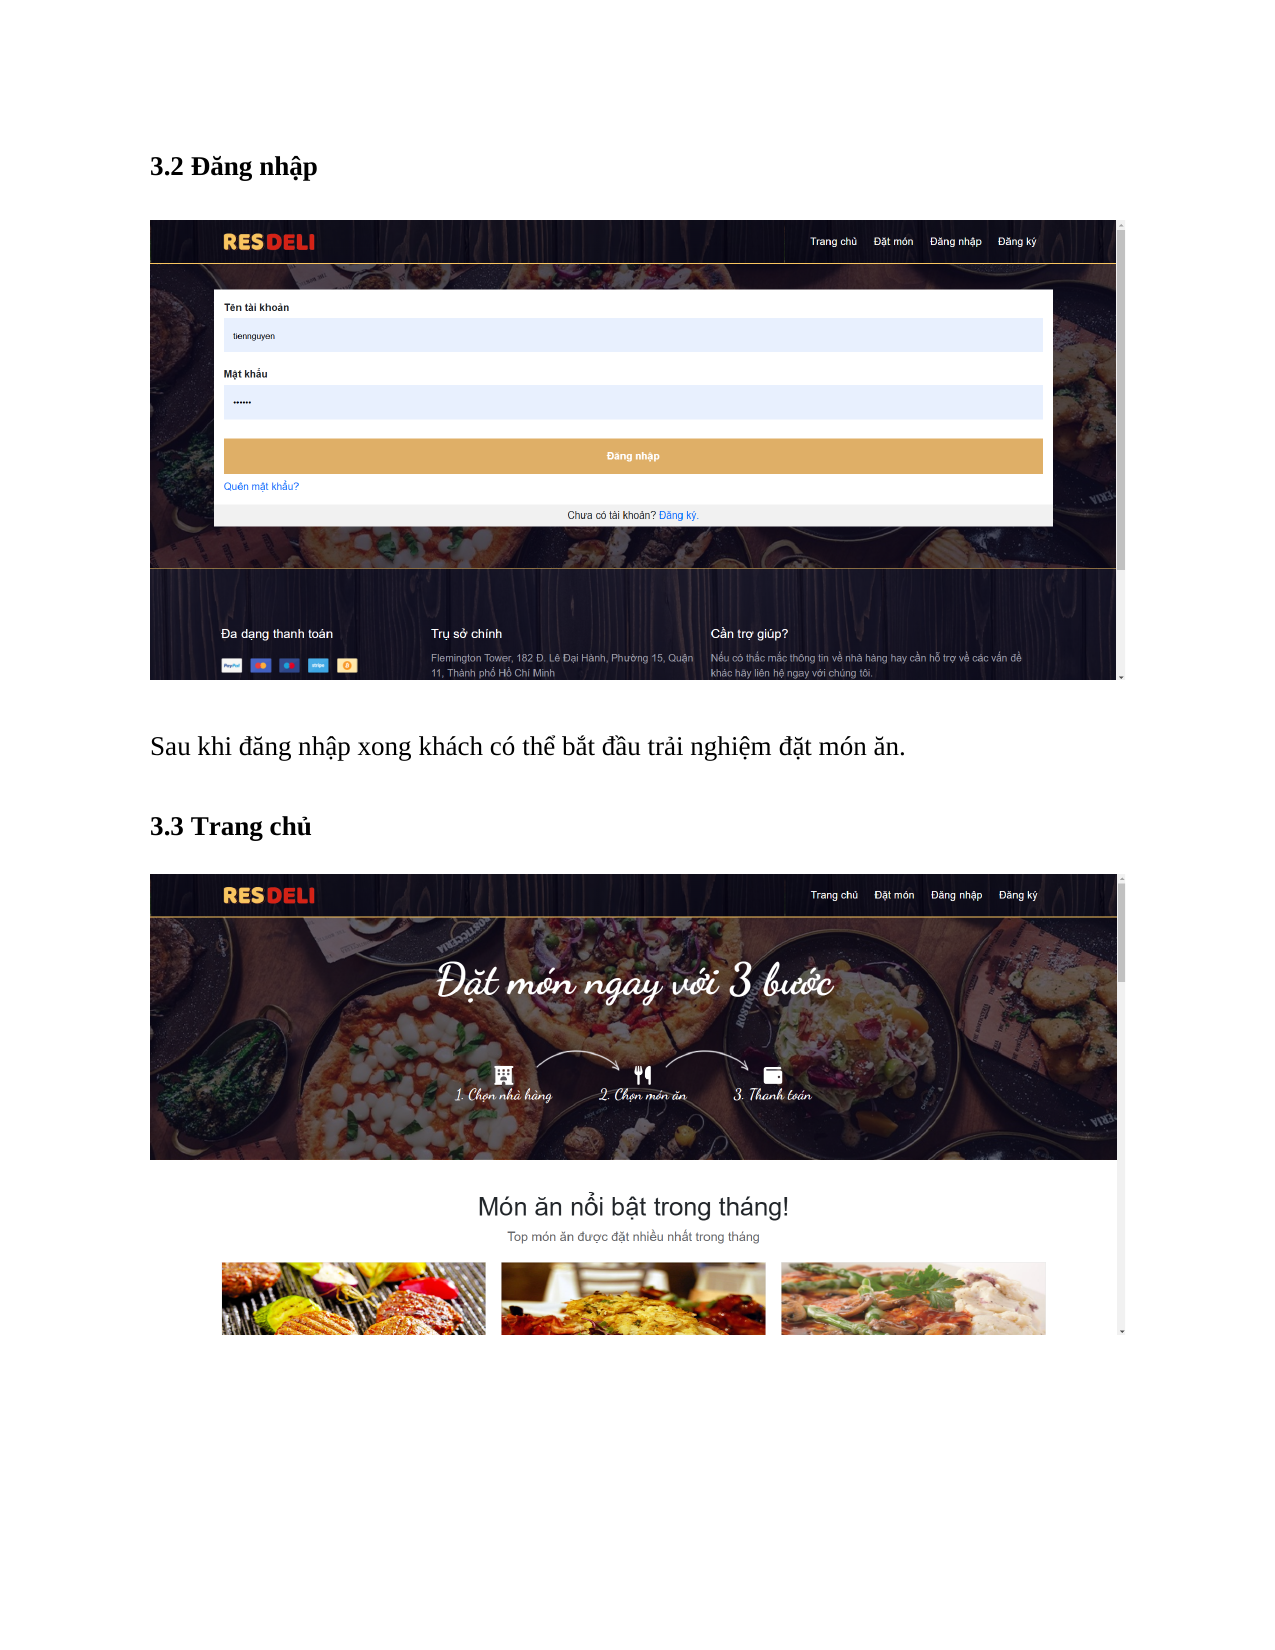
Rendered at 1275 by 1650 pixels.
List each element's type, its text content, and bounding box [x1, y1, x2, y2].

text Sau khi đăng nhập xong khách có thể bắt đầu trải nghiệm đặt món ăn. [150, 730, 1125, 761]
picture [150, 874, 1125, 1335]
picture [150, 220, 1125, 680]
subtitle 3.2 Đăng nhập [150, 150, 1125, 181]
subtitle 3.3 Trang chủ [150, 809, 1125, 841]
